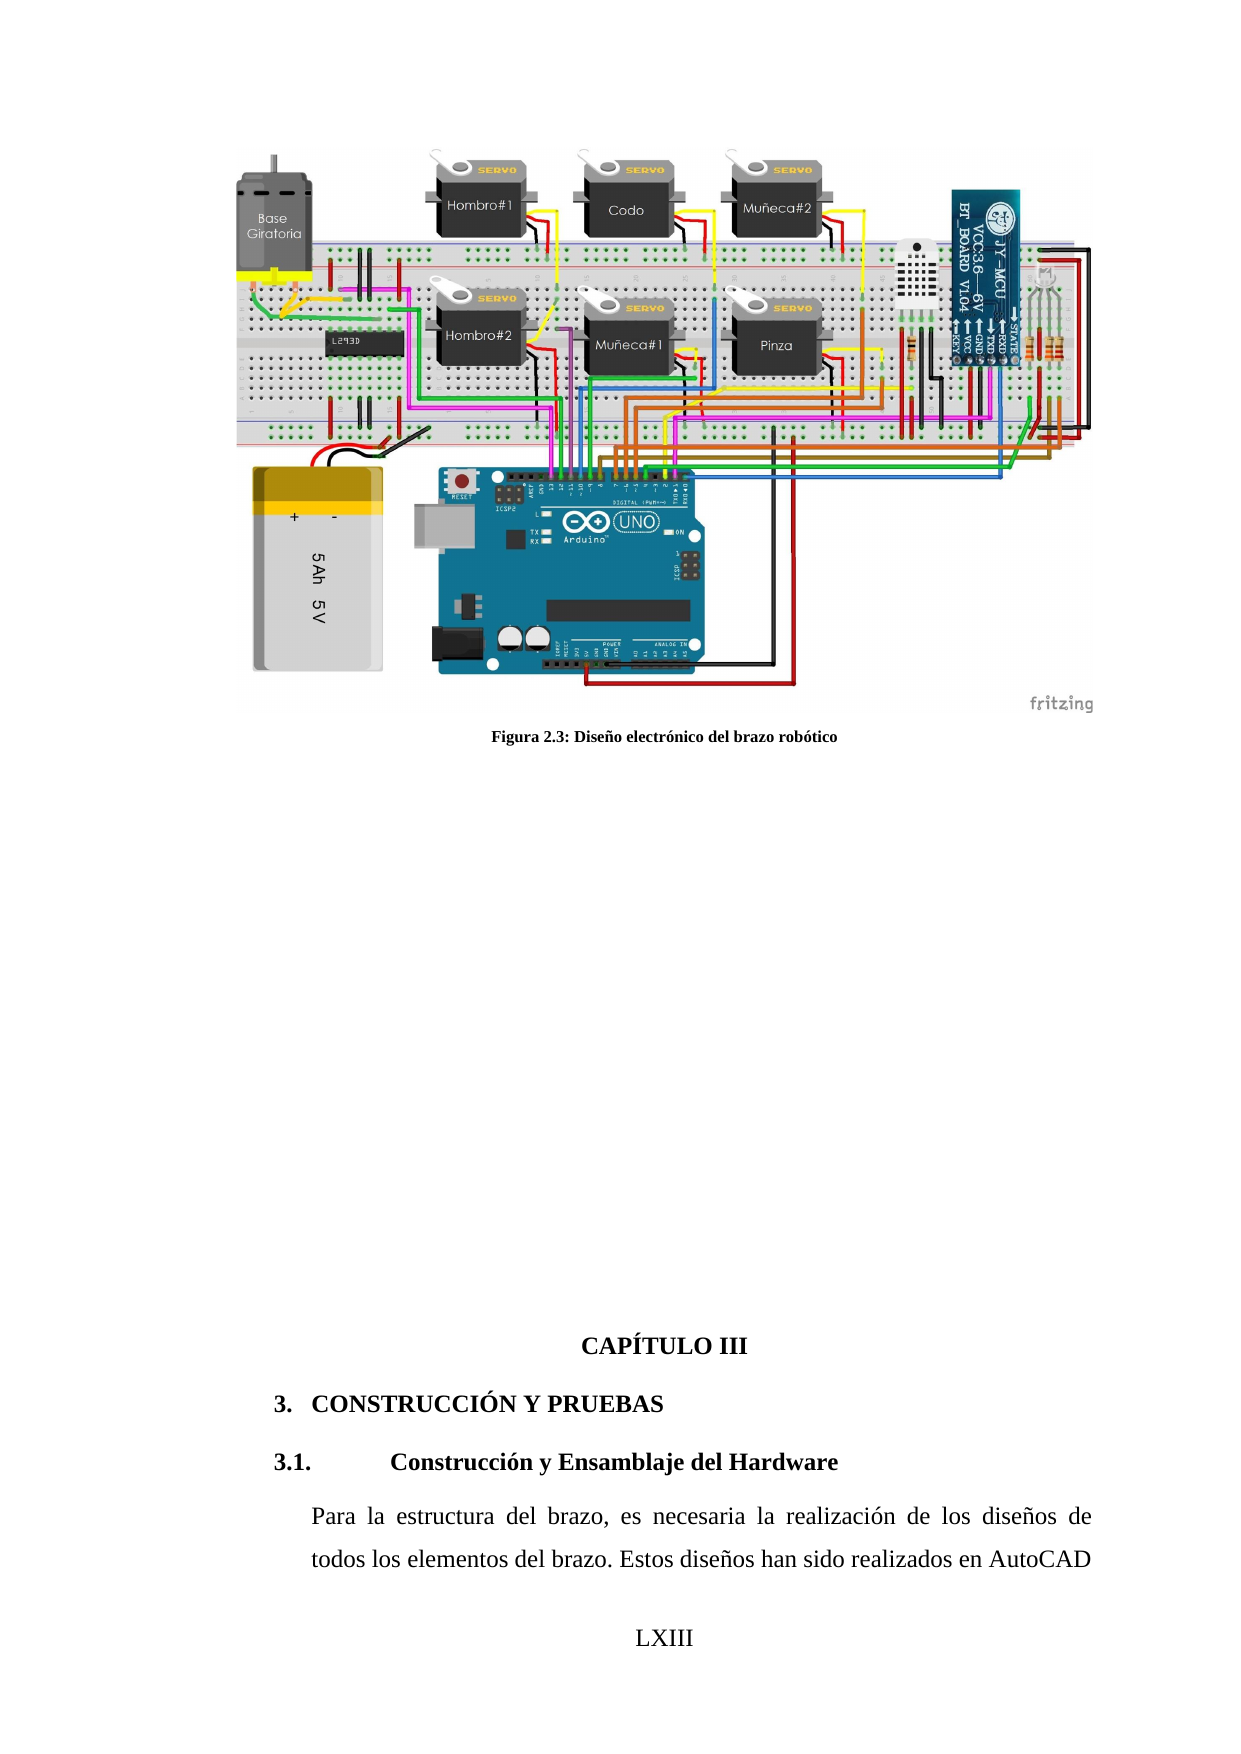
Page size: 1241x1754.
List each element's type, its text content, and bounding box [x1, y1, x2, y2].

text Figura 2.3: Diseño electrónico del brazo robótico [236, 727, 1092, 746]
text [311, 1501, 1092, 1573]
subtitle CONSTRUCCIÓN Y PRUEBAS [274, 1389, 1092, 1418]
subtitle Construcción y Ensamblaje del Hardware [274, 1447, 1092, 1476]
subtitle CAPÍTULO III [236, 1331, 1092, 1360]
picture [236, 147, 1093, 713]
